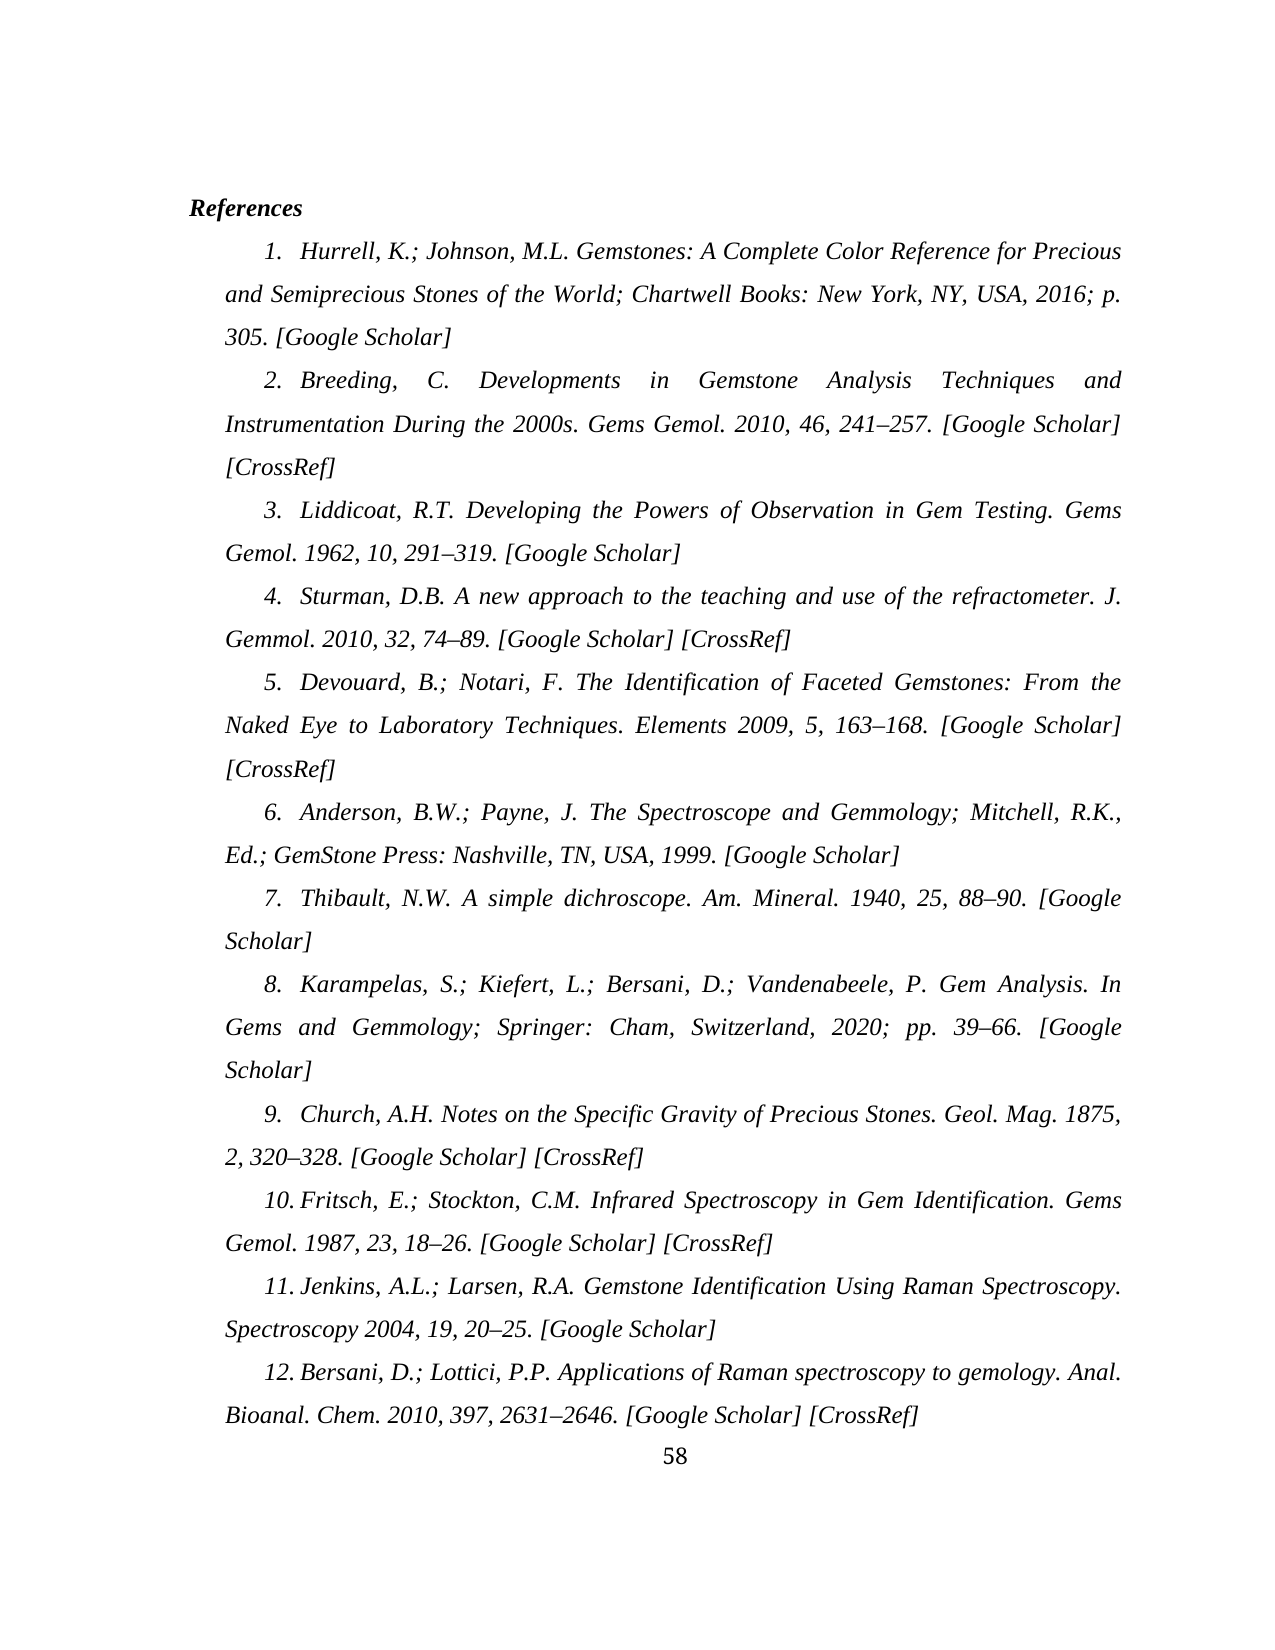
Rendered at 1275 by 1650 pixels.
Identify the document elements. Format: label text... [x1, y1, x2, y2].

list Bersani, D.; Lottici, P.P. Applications of Raman spectroscopy to gemology. Anal. Bioanal. Chem. 2010, 397, 2631–2646. [Google Scholar] [CrossRef] [225, 1357, 1125, 1429]
list Sturman, D.B. A new approach to the teaching and use of the refractometer. J. Gemmol. 2010, 32, 74–89. [Google Scholar] [CrossRef] [225, 581, 1125, 653]
list Hurrell, K.; Johnson, M.L. Gemstones: A Complete Color Reference for Precious and Semiprecious Stones of the World; Chartwell Books: New York, NY, USA, 2016; p. 305. [Google Scholar] [225, 236, 1125, 351]
list Jenkins, A.L.; Larsen, R.A. Gemstone Identification Using Raman Spectroscopy. Spectroscopy 2004, 19, 20–25. [Google Scholar] [225, 1271, 1125, 1343]
list Church, A.H. Notes on the Specific Gravity of Precious Stones. Geol. Mag. 1875, 2, 320–328. [Google Scholar] [CrossRef] [225, 1099, 1125, 1171]
list Breeding, C. Developments in Gemstone Analysis Techniques and Instrumentation During the 2000s. Gems Gemol. 2010, 46, 241–257. [Google Scholar] [CrossRef] [225, 366, 1125, 481]
list Thibault, N.W. A simple dichroscope. Am. Mineral. 1940, 25, 88–90. [Google Scholar] [225, 883, 1125, 955]
list Devouard, B.; Notari, F. The Identification of Faceted Gemstones: From the Naked Eye to Laboratory Techniques. Elements 2009, 5, 163–168. [Google Scholar] [CrossRef] [225, 667, 1125, 782]
text References [150, 193, 1125, 222]
list Liddicoat, R.T. Developing the Powers of Observation in Gem Testing. Gems Gemol. 1962, 10, 291–319. [Google Scholar] [225, 495, 1125, 567]
list Anderson, B.W.; Payne, J. The Spectroscope and Gemmology; Mitchell, R.K., Ed.; GemStone Press: Nashville, TN, USA, 1999. [Google Scholar] [225, 797, 1125, 869]
list Fritsch, E.; Stockton, C.M. Infrared Spectroscopy in Gem Identification. Gems Gemol. 1987, 23, 18–26. [Google Scholar] [CrossRef] [225, 1185, 1125, 1257]
list Karampelas, S.; Kiefert, L.; Bersani, D.; Vandenabeele, P. Gem Analysis. In Gems and Gemmology; Springer: Cham, Switzerland, 2020; pp. 39–66. [Google Scholar] [225, 969, 1125, 1084]
